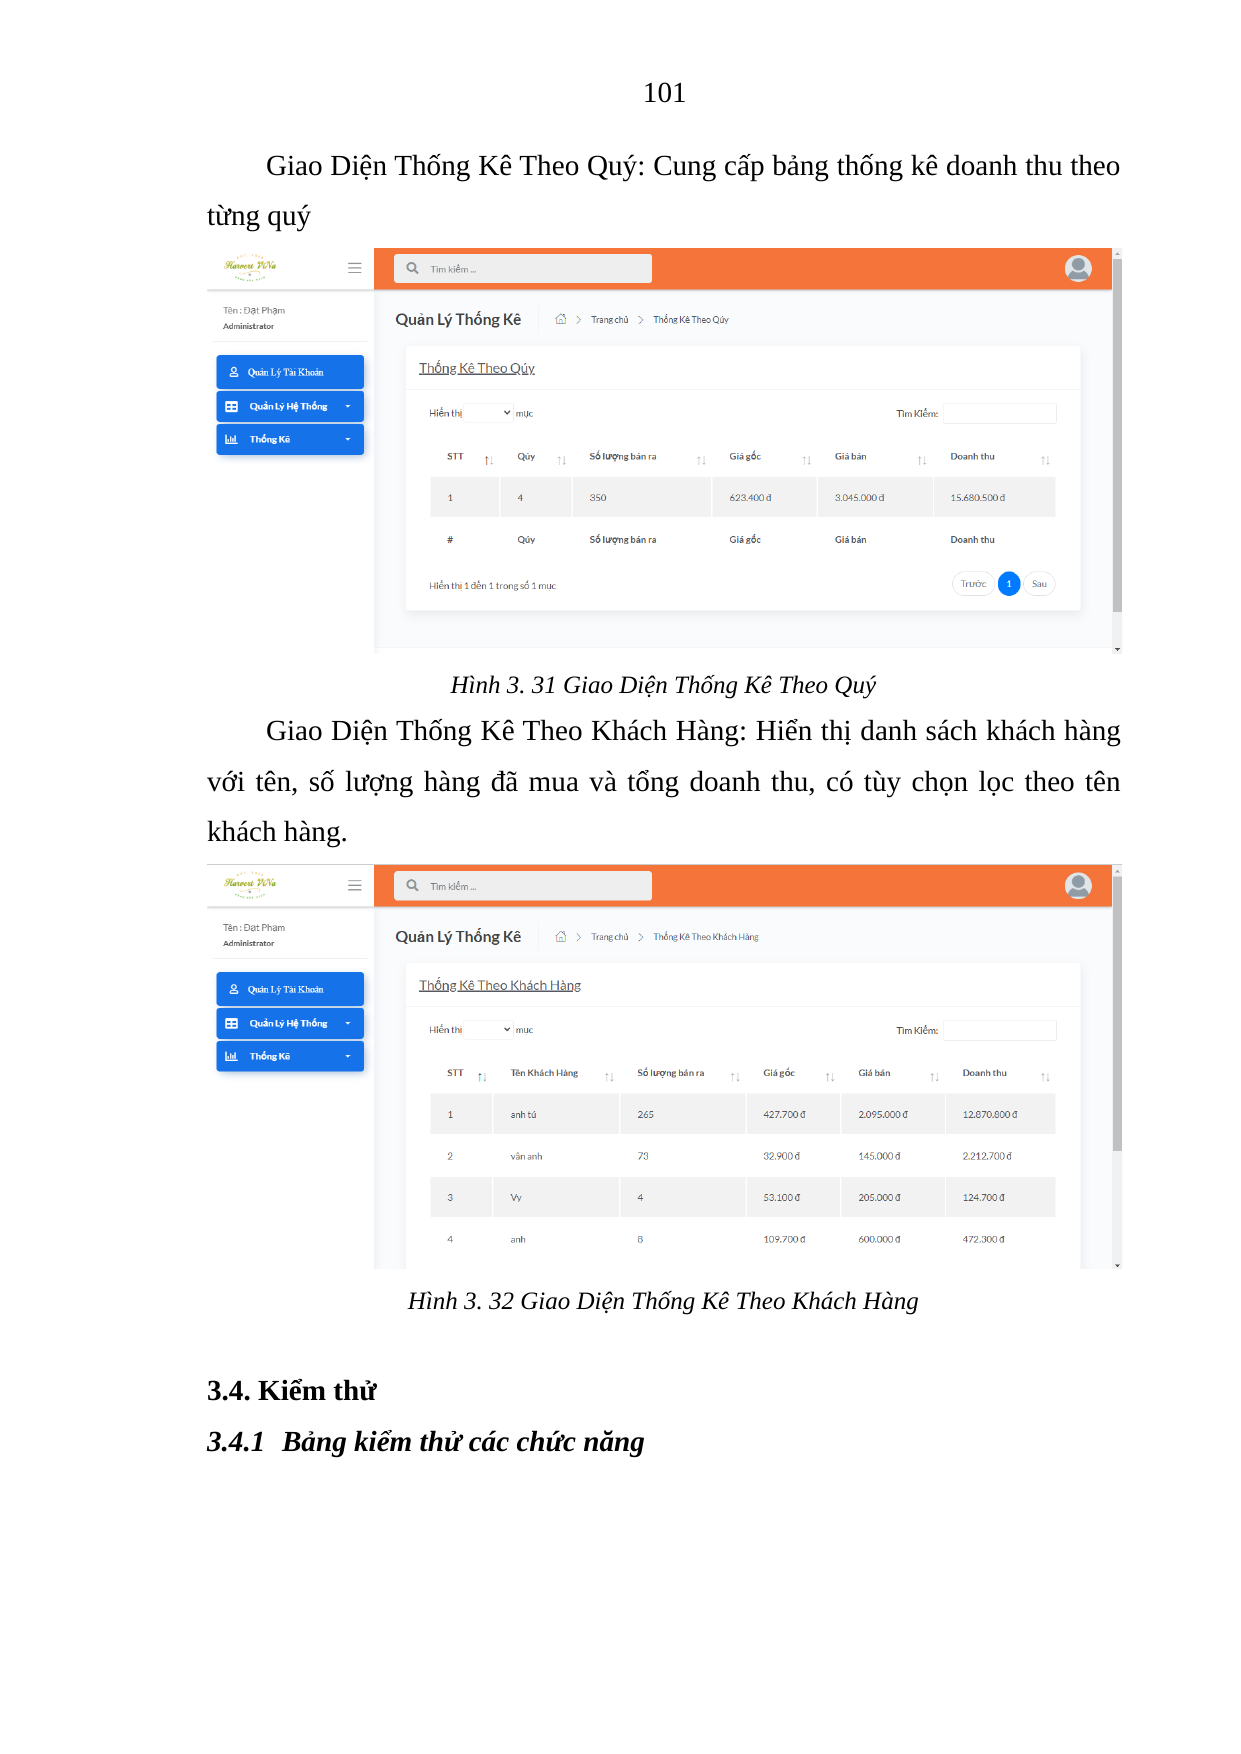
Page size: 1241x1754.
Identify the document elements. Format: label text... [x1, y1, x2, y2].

text Hình 3. 32 Giao Diện Thống Kê Theo Khách Hàng [207, 1286, 1122, 1314]
picture [206, 248, 1123, 654]
picture [206, 864, 1123, 1269]
subtitle 3.4. Kiểm thử [207, 1373, 1122, 1406]
list Bảng kiểm thử các chức năng [207, 1424, 1122, 1457]
text Giao Diện Thống Kê Theo Khách Hàng: Hiển thị danh sách khách hàng với tên, số lượng hàng đã mua và tổng doanh thu, có tùy chọn lọc theo tên khách hàng. [207, 713, 1122, 848]
text Hình 3. 31 Giao Diện Thống Kê Theo Quý [207, 670, 1122, 699]
text Giao Diện Thống Kê Theo Quý: Cung cấp bảng thống kê doanh thu theo từng quý [207, 148, 1122, 232]
